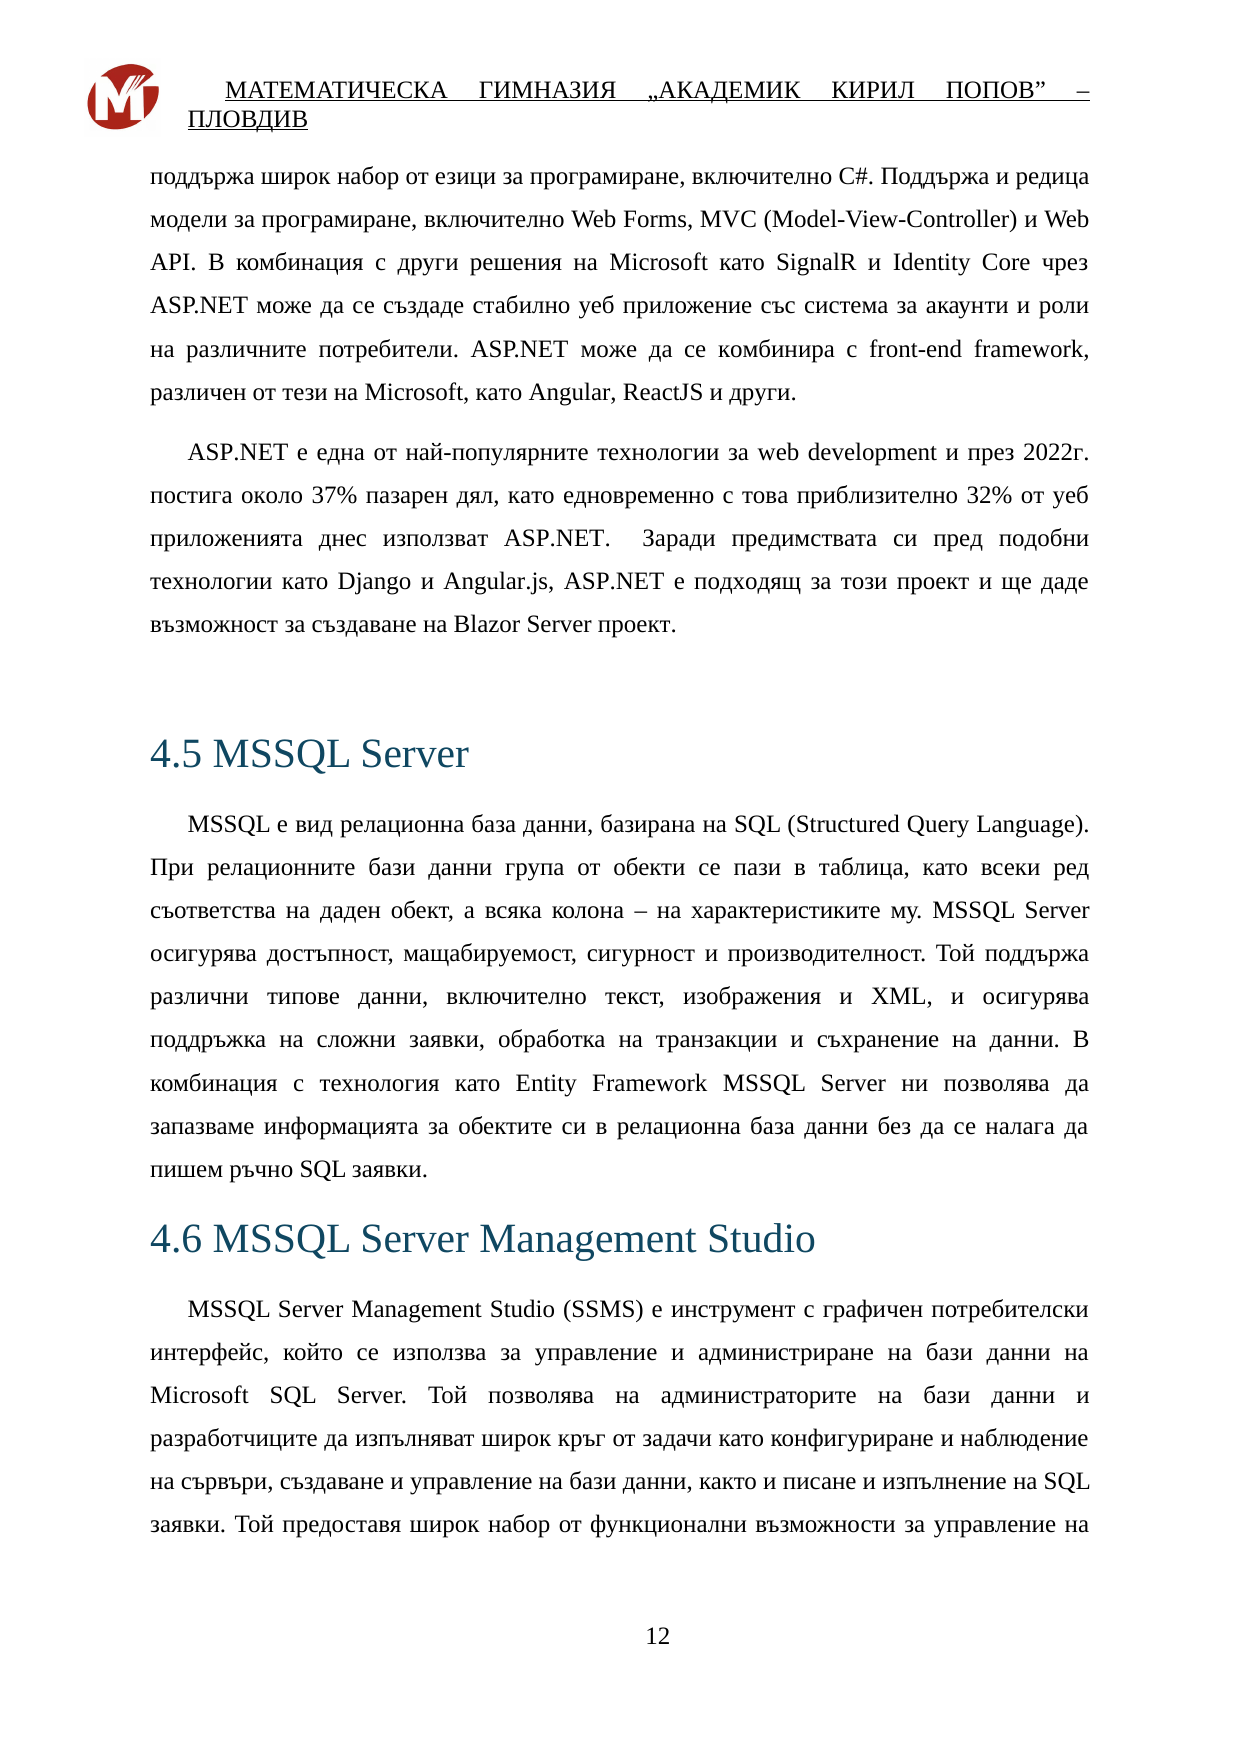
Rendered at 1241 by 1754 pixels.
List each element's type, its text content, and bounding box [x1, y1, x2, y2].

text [150, 161, 1090, 406]
picture [83, 58, 162, 137]
text ASP.NET е една от най-популярните технологии за web development и през 2022г. постига около 37% пазарен дял, като едновременно с това приблизително 32% от уеб приложенията днес използват ASP.NET. Заради предимствата си пред подобни технологии като Django и Angular.js, ASP.NET е подходящ за този проект и ще даде възможност за създаване на Blazor Server проект. [150, 437, 1090, 638]
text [150, 1294, 1090, 1538]
subtitle 4.5 MSSQL Server [150, 729, 1090, 777]
text MSSQL е вид релационна база данни, базирана на SQL (Structured Query Language). При релационните бази данни група от обекти се пази в таблица, като всеки ред съответства на даден обект, а всяка колона – на характеристиките му. MSSQL Server осигурява достъпност, мащабируемост, сигурност и производителност. Той поддържа различни типове данни, включително текст, изображения и XML, и осигурява поддръжка на сложни заявки, обработка на транзакции и съхранение на данни. В комбинация с технология като Entity Framework MSSQL Server ни позволява да запазваме информацията за обектите си в релационна база данни без да се налага да пишем ръчно SQL заявки. [150, 809, 1090, 1183]
subtitle 4.6 MSSQL Server Management Studio [150, 1214, 1090, 1262]
